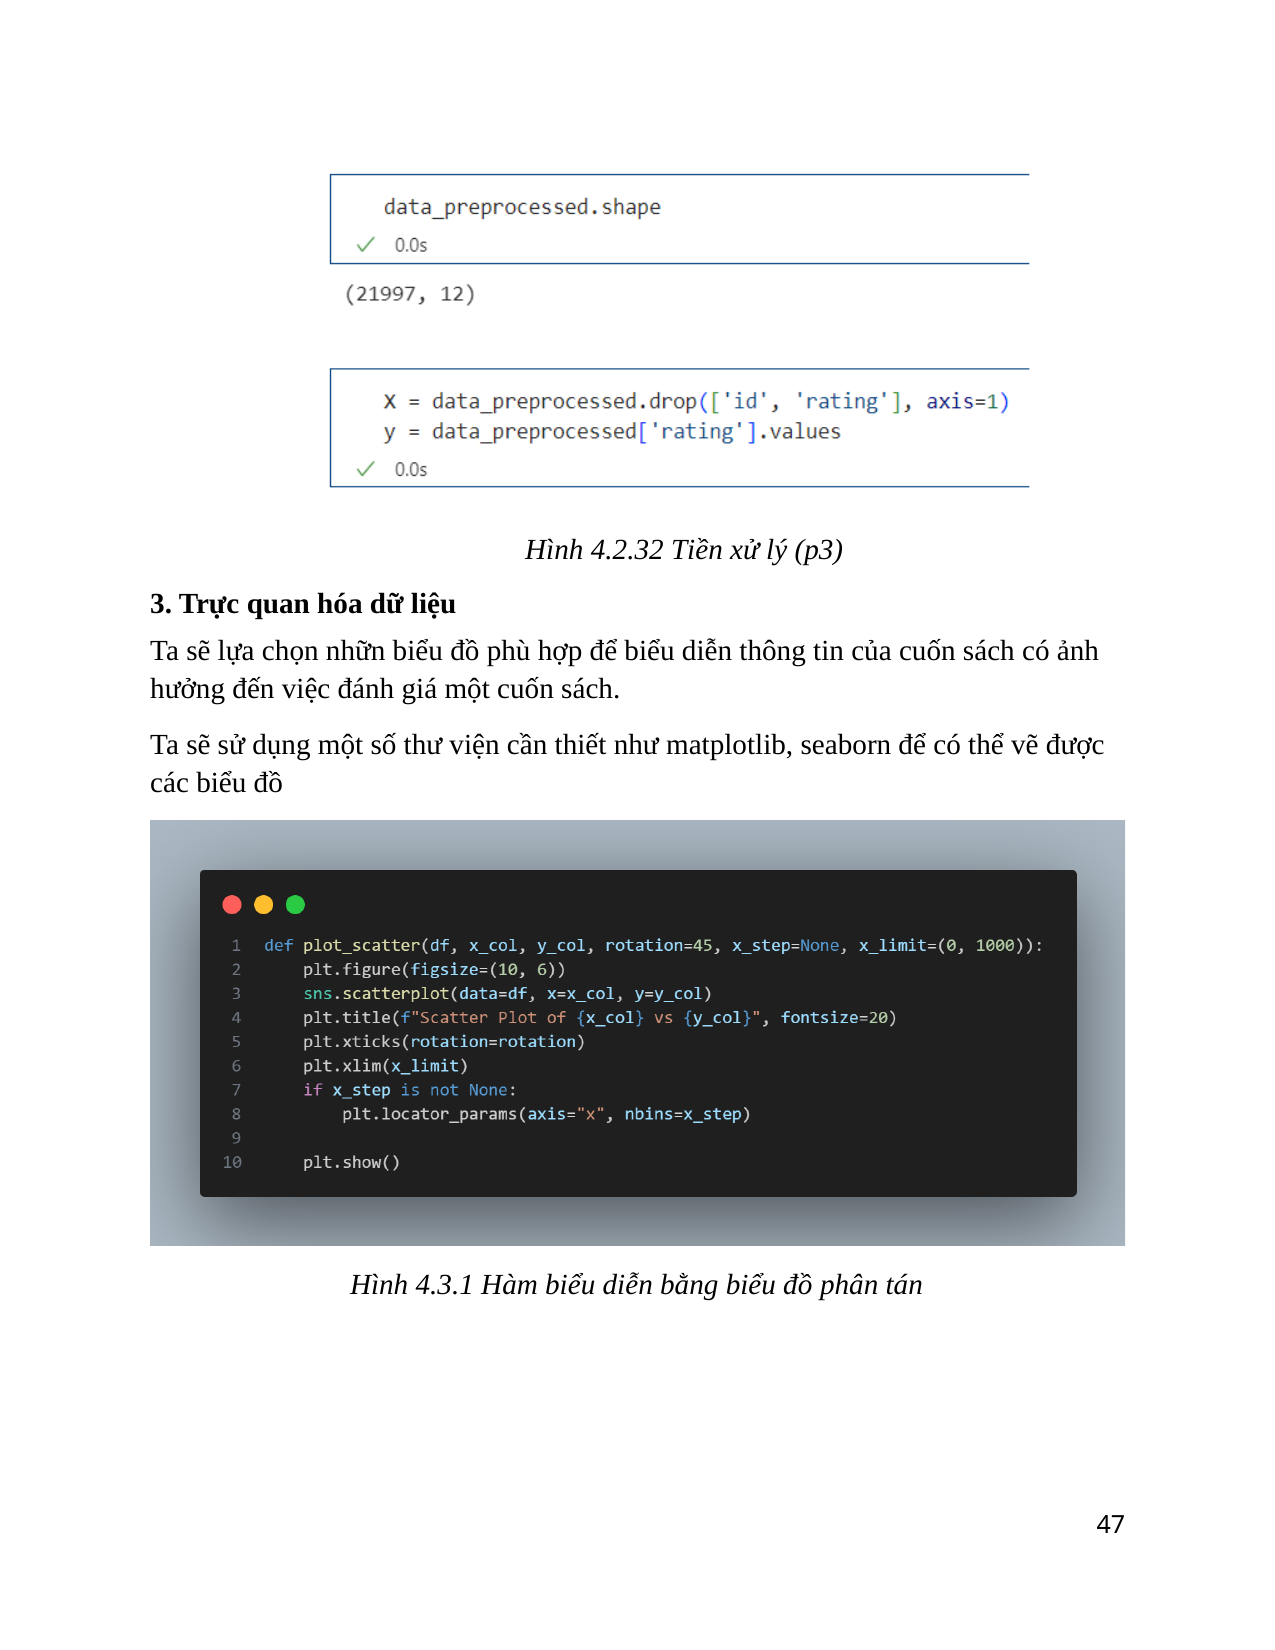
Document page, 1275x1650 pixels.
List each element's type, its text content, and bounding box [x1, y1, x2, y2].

picture [320, 150, 1030, 510]
text Ta sẽ lựa chọn nhữn biểu đồ phù hợp để biểu diễn thông tin của cuốn sách có ảnh hưởng đến việc đánh giá một cuốn sách. [150, 633, 1125, 705]
picture [150, 820, 1125, 1246]
text Ta sẽ sử dụng một số thư viện cần thiết như matplotlib, seaborn để có thể vẽ được các biểu đồ [150, 727, 1125, 799]
text Hình 4.3.1 Hàm biểu diễn bằng biểu đồ phân tán [150, 1267, 1125, 1301]
subtitle 3. Trực quan hóa dữ liệu [150, 586, 1125, 620]
text Hình 4.2.32 Tiền xử lý (p3) [525, 532, 1125, 565]
